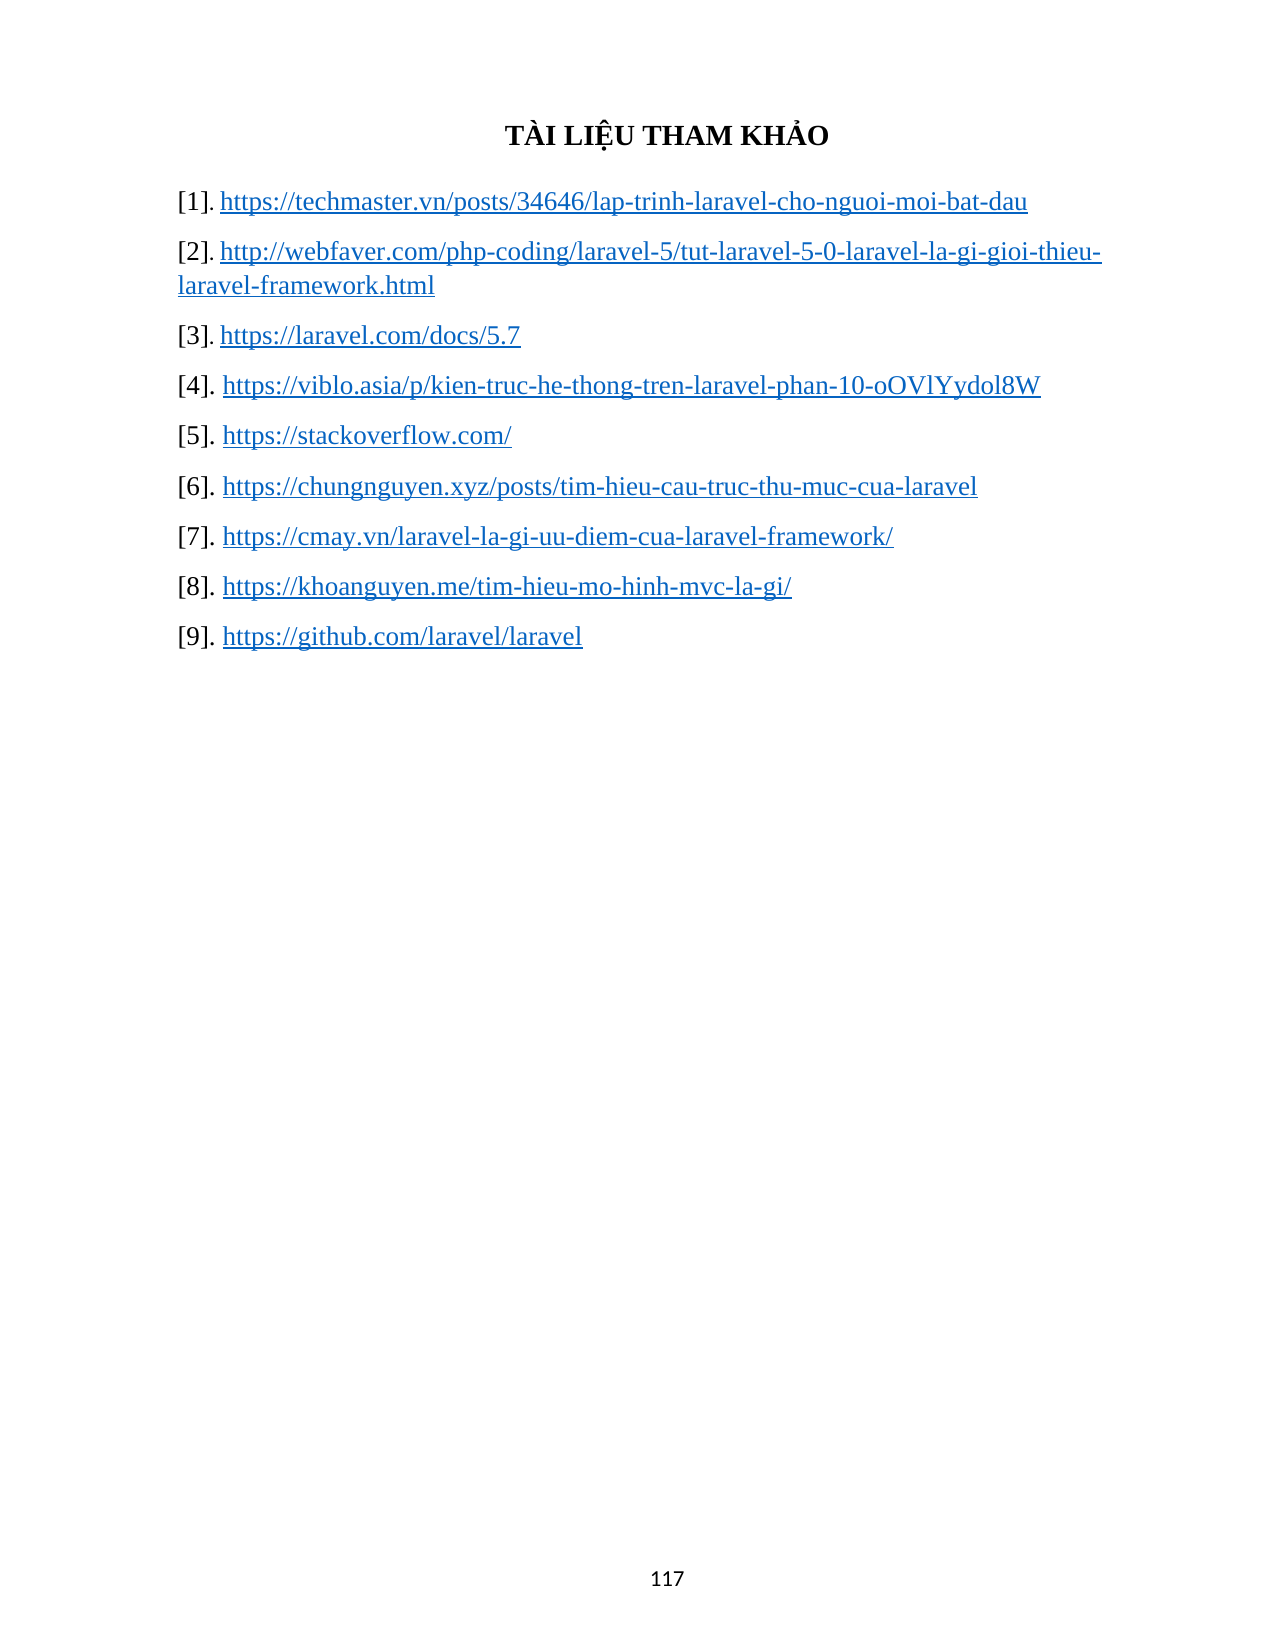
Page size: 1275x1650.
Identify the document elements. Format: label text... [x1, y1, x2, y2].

text [2]. http://webfaver.com/php-coding/laravel-5/tut-laravel-5-0-laravel-la-gi-gioi-thieu-laravel-framework.html [177, 235, 1157, 300]
text [9]. https://github.com/laravel/laravel [177, 620, 1157, 651]
text [3]. https://laravel.com/docs/5.7 [177, 319, 1157, 350]
text [1]. https://techmaster.vn/posts/34646/lap-trinh-laravel-cho-nguoi-moi-bat-dau [177, 185, 1157, 216]
text [4]. https://viblo.asia/p/kien-truc-he-thong-tren-laravel-phan-10-oOVlYydol8W [177, 369, 1157, 400]
text [8]. https://khoanguyen.me/tim-hieu-mo-hinh-mvc-la-gi/ [177, 570, 1157, 601]
text [7]. https://cmay.vn/laravel-la-gi-uu-diem-cua-laravel-framework/ [177, 520, 1157, 551]
text [5]. https://stackoverflow.com/ [177, 419, 1157, 451]
text [6]. https://chungnguyen.xyz/posts/tim-hieu-cau-truc-thu-muc-cua-laravel [177, 470, 1157, 501]
text TÀI LIỆU THAM KHẢO [177, 118, 1157, 152]
